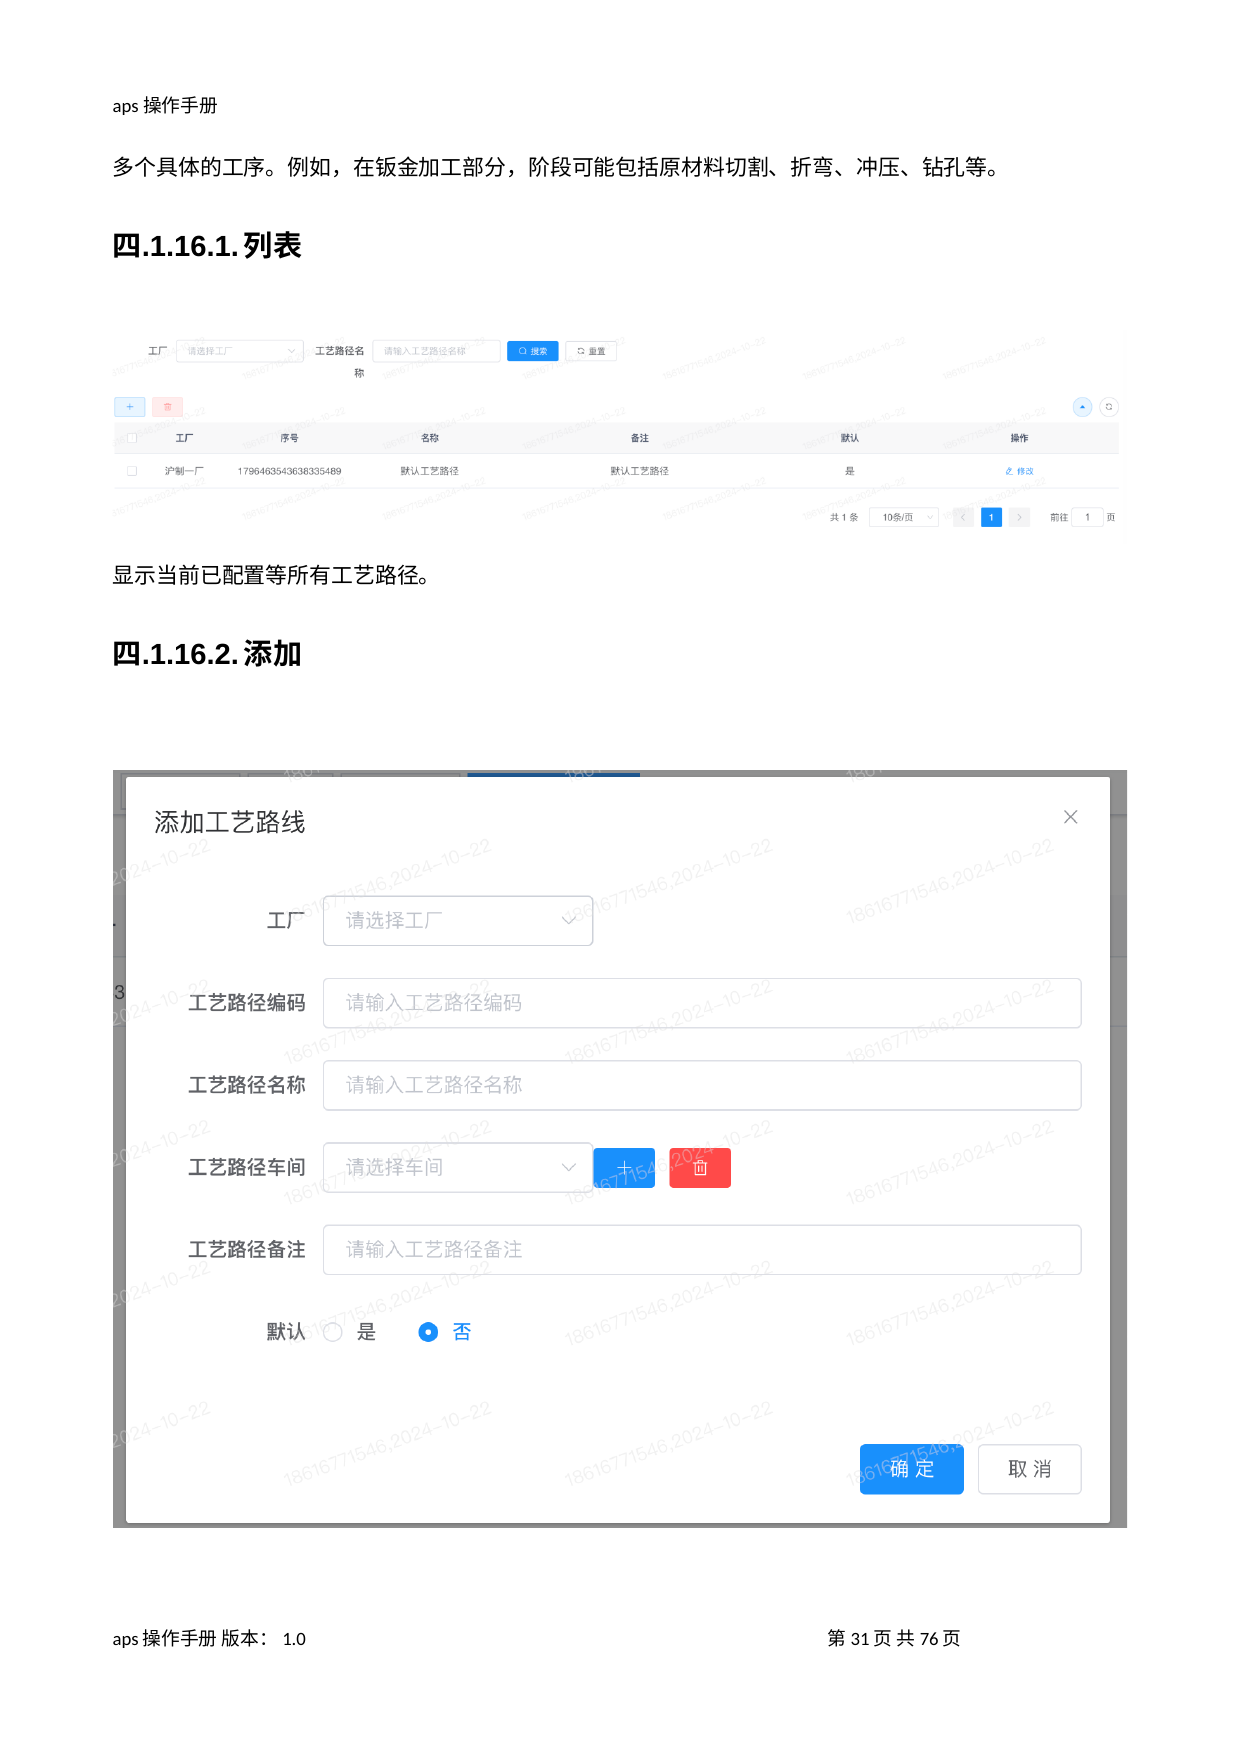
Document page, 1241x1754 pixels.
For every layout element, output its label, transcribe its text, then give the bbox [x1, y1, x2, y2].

picture [113, 770, 1128, 1528]
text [112, 150, 1128, 182]
subtitle 添加 [112, 619, 1128, 684]
text 显示当前已配置等所有工艺路径。 [112, 558, 1128, 590]
subtitle 列表 [112, 212, 1128, 277]
picture [112, 330, 1127, 544]
